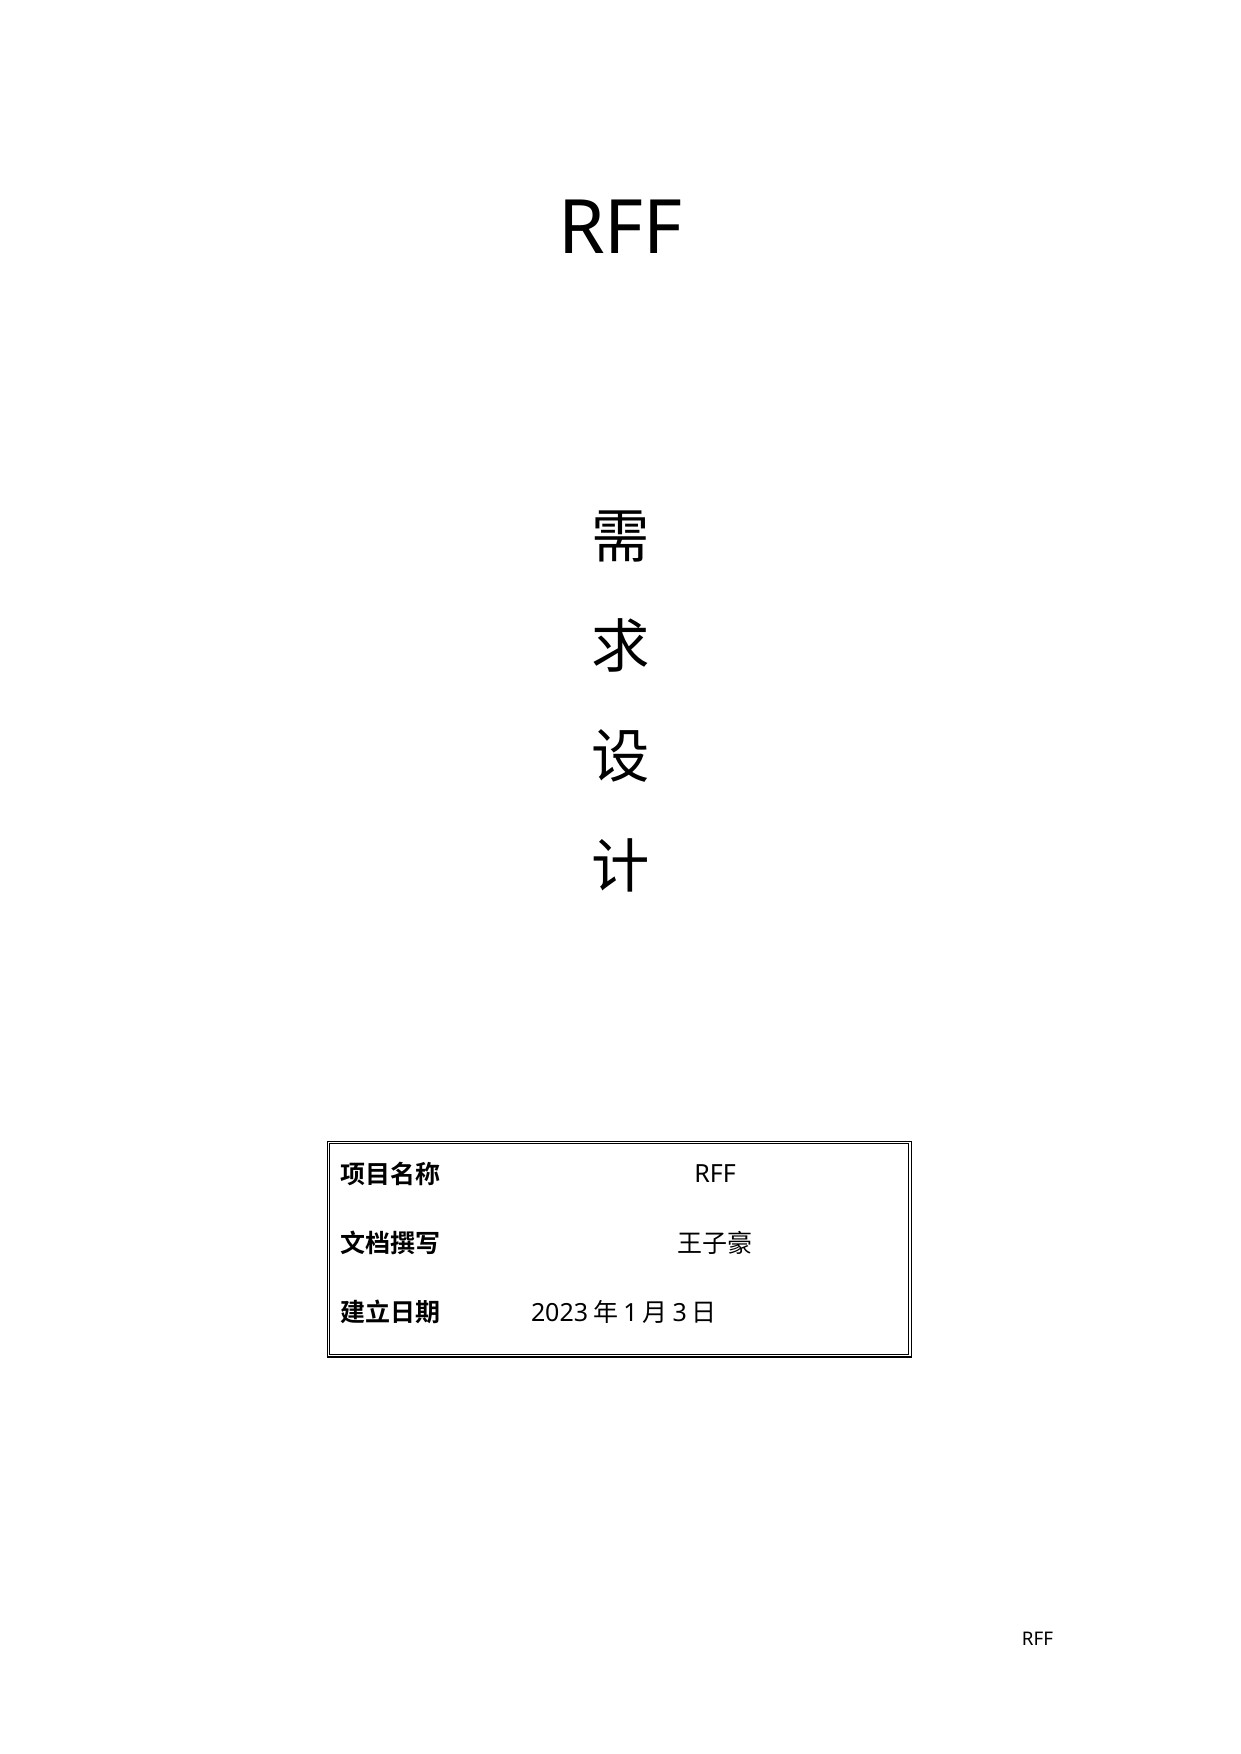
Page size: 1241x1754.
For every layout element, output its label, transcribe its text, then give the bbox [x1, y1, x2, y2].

table_header RFF [520, 1144, 908, 1216]
text 需 [187, 483, 1053, 581]
text 计 [187, 813, 1053, 911]
text 求 [187, 593, 1053, 691]
table_cell 文档撰写 [330, 1216, 519, 1282]
text RFF [187, 160, 1053, 290]
table_cell 王子豪 [520, 1216, 908, 1282]
table_cell 2023年1月3日 [520, 1282, 908, 1354]
text 设 [187, 703, 1053, 801]
table_cell 建立日期 [330, 1282, 519, 1354]
table_header 项目名称 [330, 1144, 519, 1216]
